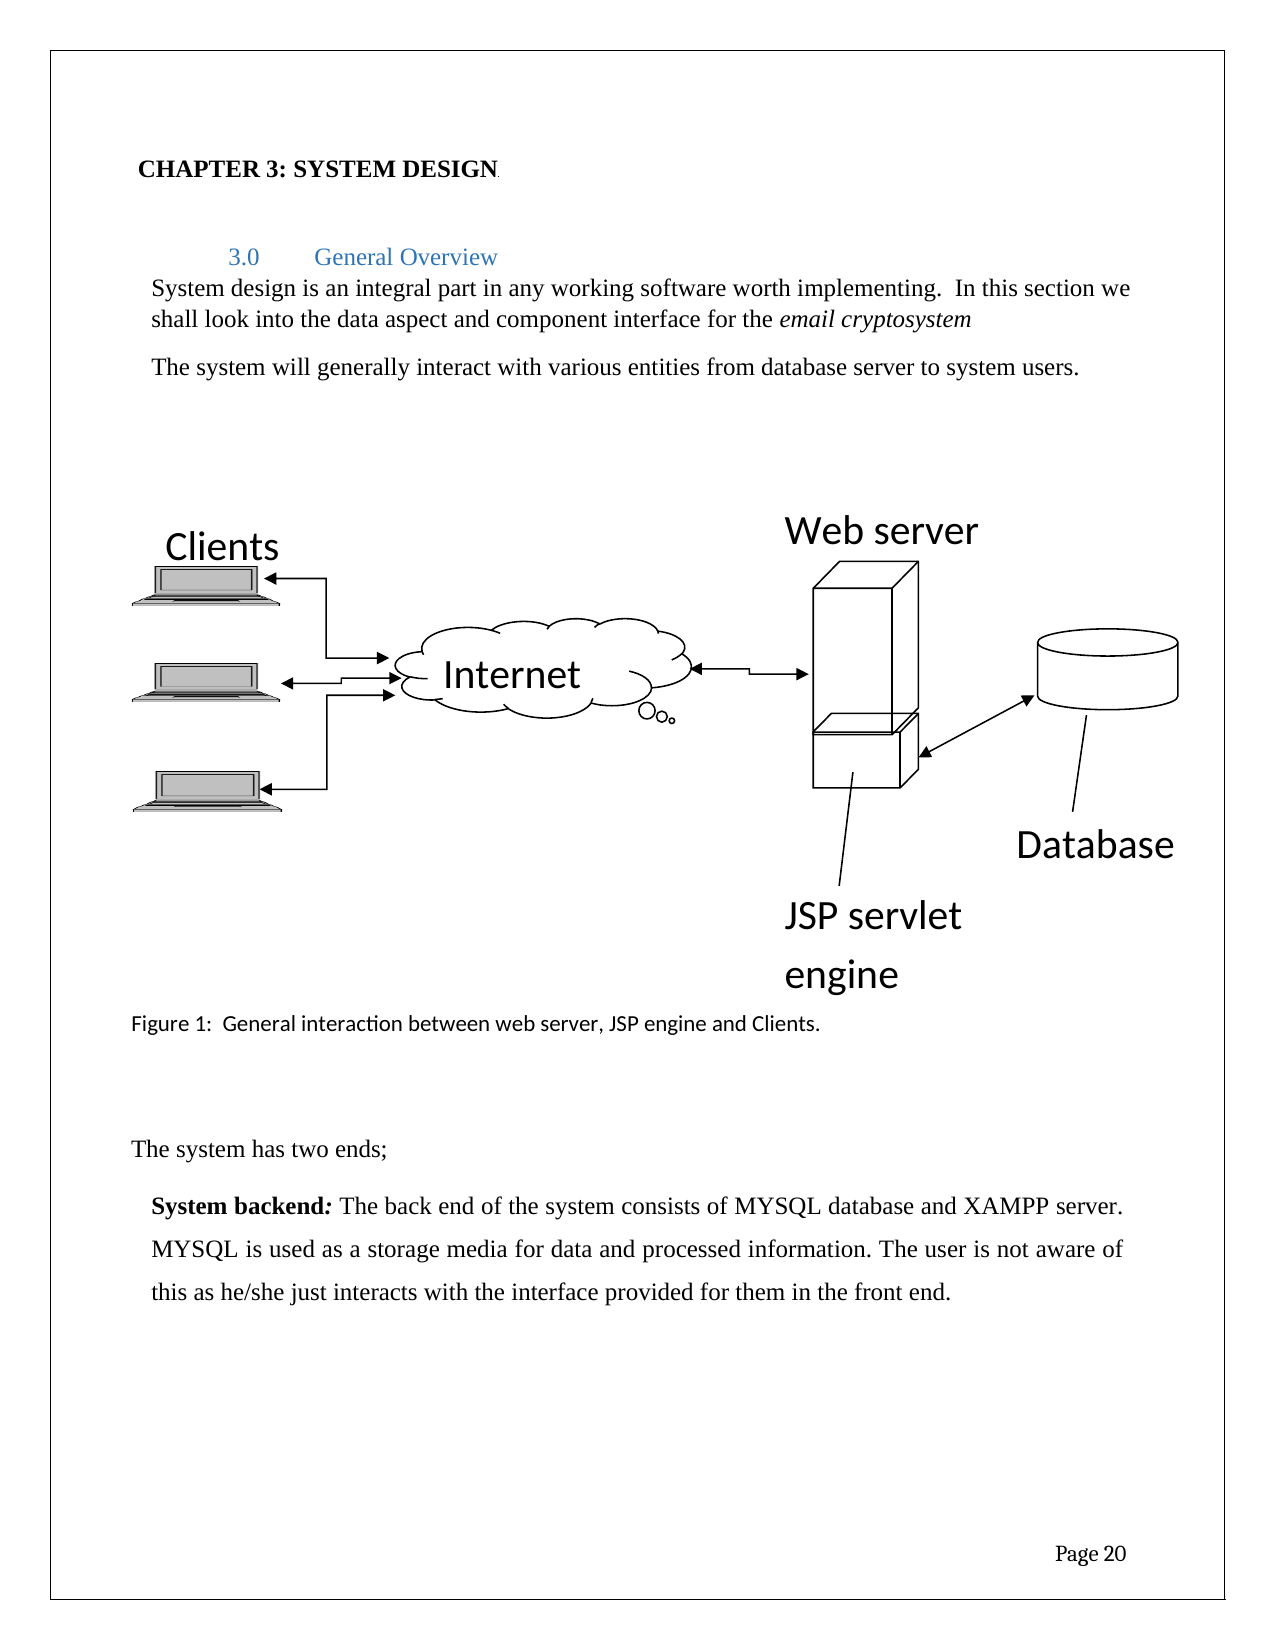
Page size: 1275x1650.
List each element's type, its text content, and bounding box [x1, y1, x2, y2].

picture [159, 511, 321, 552]
picture [130, 566, 281, 606]
picture [778, 495, 1021, 581]
subtitle CHAPTER 3: SYSTEM DESIGN [131, 154, 1200, 183]
text System backend: The back end of the system consists of MYSQL database and XAMPP server. MYSQL is used as a storage media for data and processed information. The user is not aware of this as he/she just interacts with the interface provided for them in the front end. [151, 1191, 1125, 1305]
text System design is an integral part in any working software worth implementing. In this section we shall look into the data aspect and component interface for the email cryptosystem [151, 273, 1147, 333]
subtitle 3.0 General Overview [131, 242, 1200, 271]
text The system will generally interact with various entities from database server to system users. [151, 352, 1199, 381]
picture [130, 663, 281, 702]
picture [1010, 809, 1212, 872]
picture [211, 542, 222, 548]
picture [436, 640, 629, 692]
text The system has two ends; [131, 1134, 1199, 1162]
picture [233, 543, 243, 552]
picture [131, 771, 283, 812]
picture [778, 881, 972, 1075]
